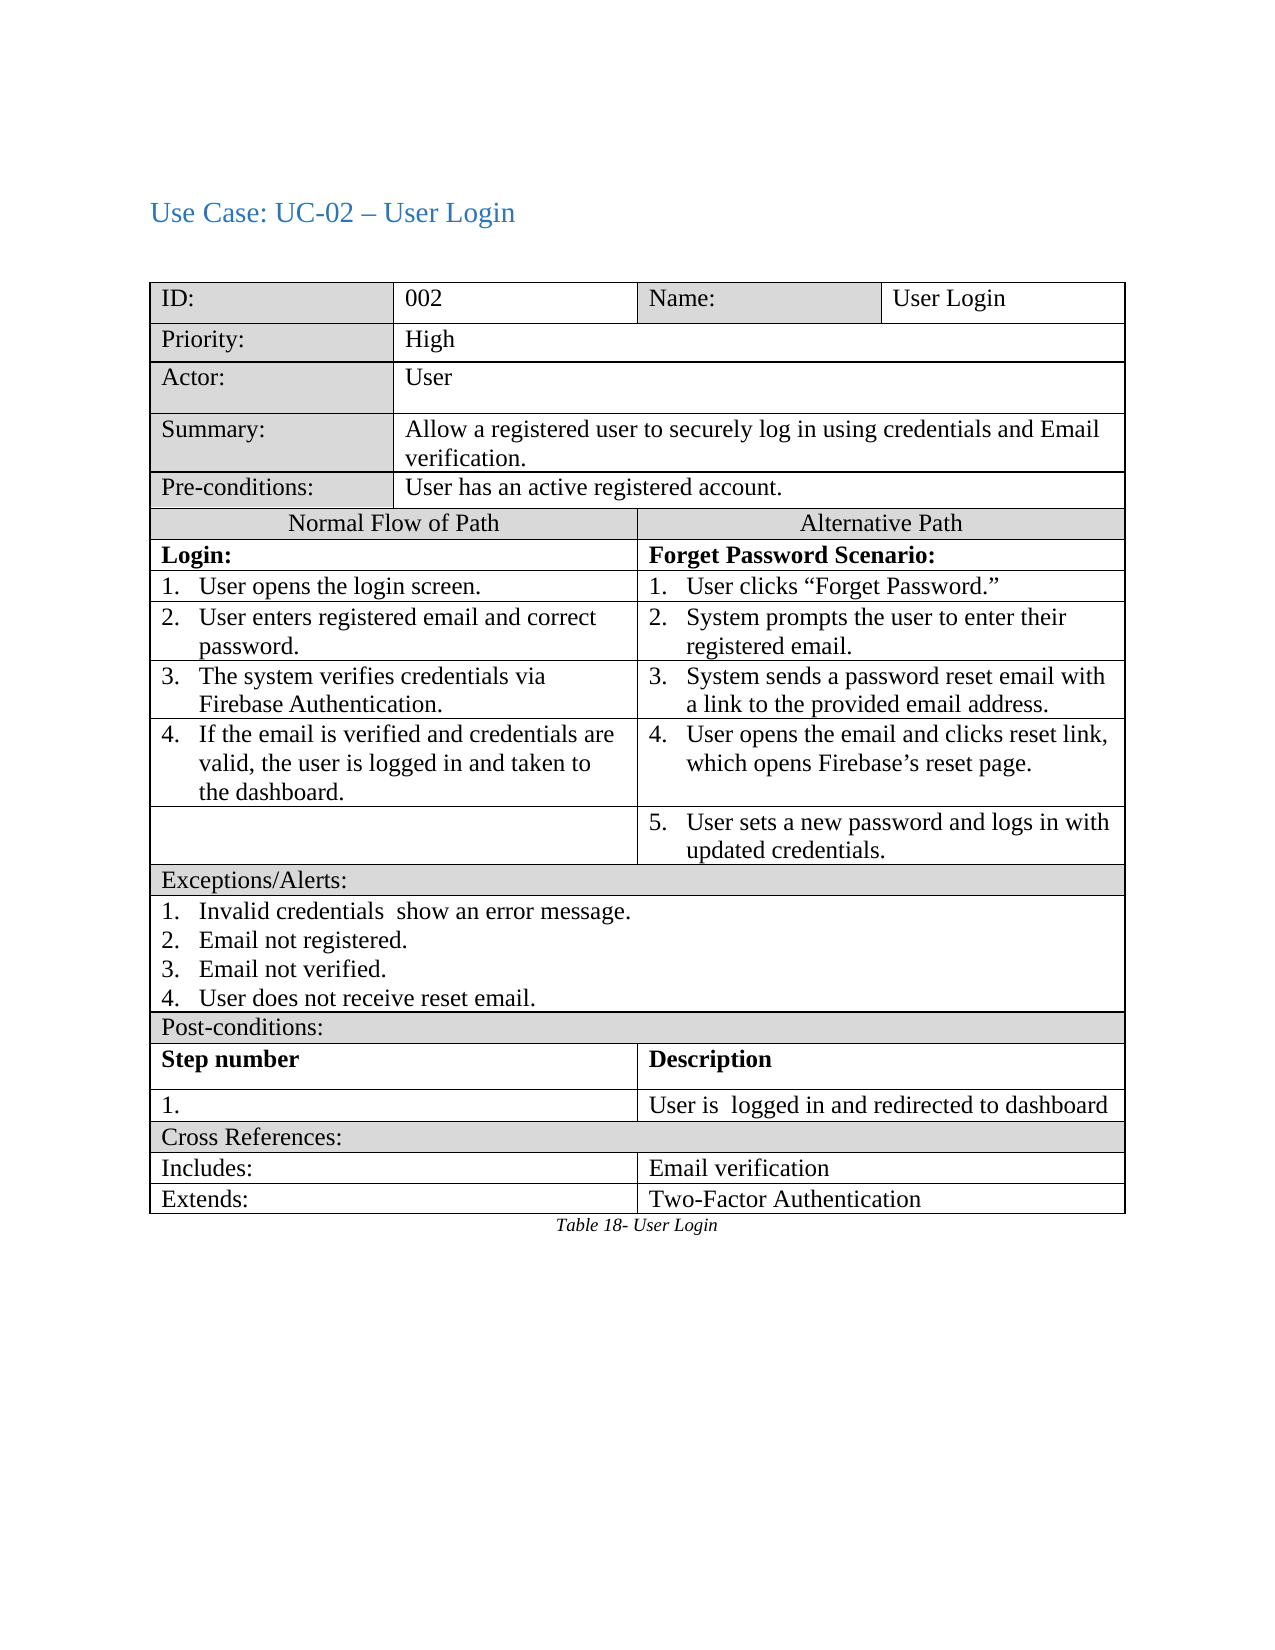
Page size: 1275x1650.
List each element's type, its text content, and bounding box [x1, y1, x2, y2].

table_cell User sets a new password and logs in with updated credentials. [638, 807, 1124, 864]
table_cell Post-conditions: [151, 1013, 1124, 1043]
table_cell Two-Factor Authentication [638, 1184, 1124, 1213]
table_cell User [394, 363, 1124, 413]
table_cell Email verification [638, 1153, 1124, 1183]
table_cell Cross References: [151, 1122, 1124, 1152]
subtitle Use Case: UC-02 – User Login [150, 195, 1125, 229]
table_cell User opens the email and clicks reset link, which opens Firebase’s reset page. [638, 719, 1124, 806]
table_cell [151, 807, 637, 864]
table_cell User opens the login screen. [151, 571, 637, 601]
table_cell User has an active registered account. [394, 473, 1124, 507]
table_cell Allow a registered user to securely log in using credentials and Email verification. [394, 414, 1124, 471]
table_cell Step number [151, 1044, 637, 1089]
table_cell System sends a password reset email with a link to the provided email address. [638, 661, 1124, 718]
table_cell Login: [151, 540, 637, 570]
table_cell Forget Password Scenario: [638, 540, 1124, 570]
table_cell Extends: [151, 1184, 637, 1213]
table_header User Login [882, 283, 1124, 323]
table_cell Includes: [151, 1153, 637, 1183]
table_cell Description [638, 1044, 1124, 1089]
table_cell Priority: [151, 324, 393, 361]
table_header Name: [638, 283, 881, 323]
table_cell 1. [151, 1090, 637, 1121]
table_cell System prompts the user to enter their registered email. [638, 602, 1124, 660]
table_cell The system verifies credentials via Firebase Authentication. [151, 661, 637, 718]
text Table 18- User Login [150, 1214, 1125, 1236]
table_cell Normal Flow of Path [151, 509, 637, 539]
table_cell User enters registered email and correct password. [151, 602, 637, 660]
table_cell Summary: [151, 414, 393, 471]
table_cell User is logged in and redirected to dashboard [638, 1090, 1124, 1121]
table_cell User clicks “Forget Password.” [638, 571, 1124, 601]
table_cell Alternative Path [638, 509, 1124, 539]
table_cell Pre-conditions: [151, 473, 393, 507]
table_cell Invalid credentials show an error message. Email not registered. Email not verified. User does not receive reset email. [151, 896, 1124, 1011]
table_cell Actor: [151, 363, 393, 413]
table_cell Exceptions/Alerts: [151, 865, 1124, 895]
table_header ID: [151, 283, 393, 323]
table_cell If the email is verified and credentials are valid, the user is logged in and taken to the dashboard. [151, 719, 637, 806]
table_cell High [394, 324, 1124, 361]
table_header 002 [394, 283, 637, 323]
